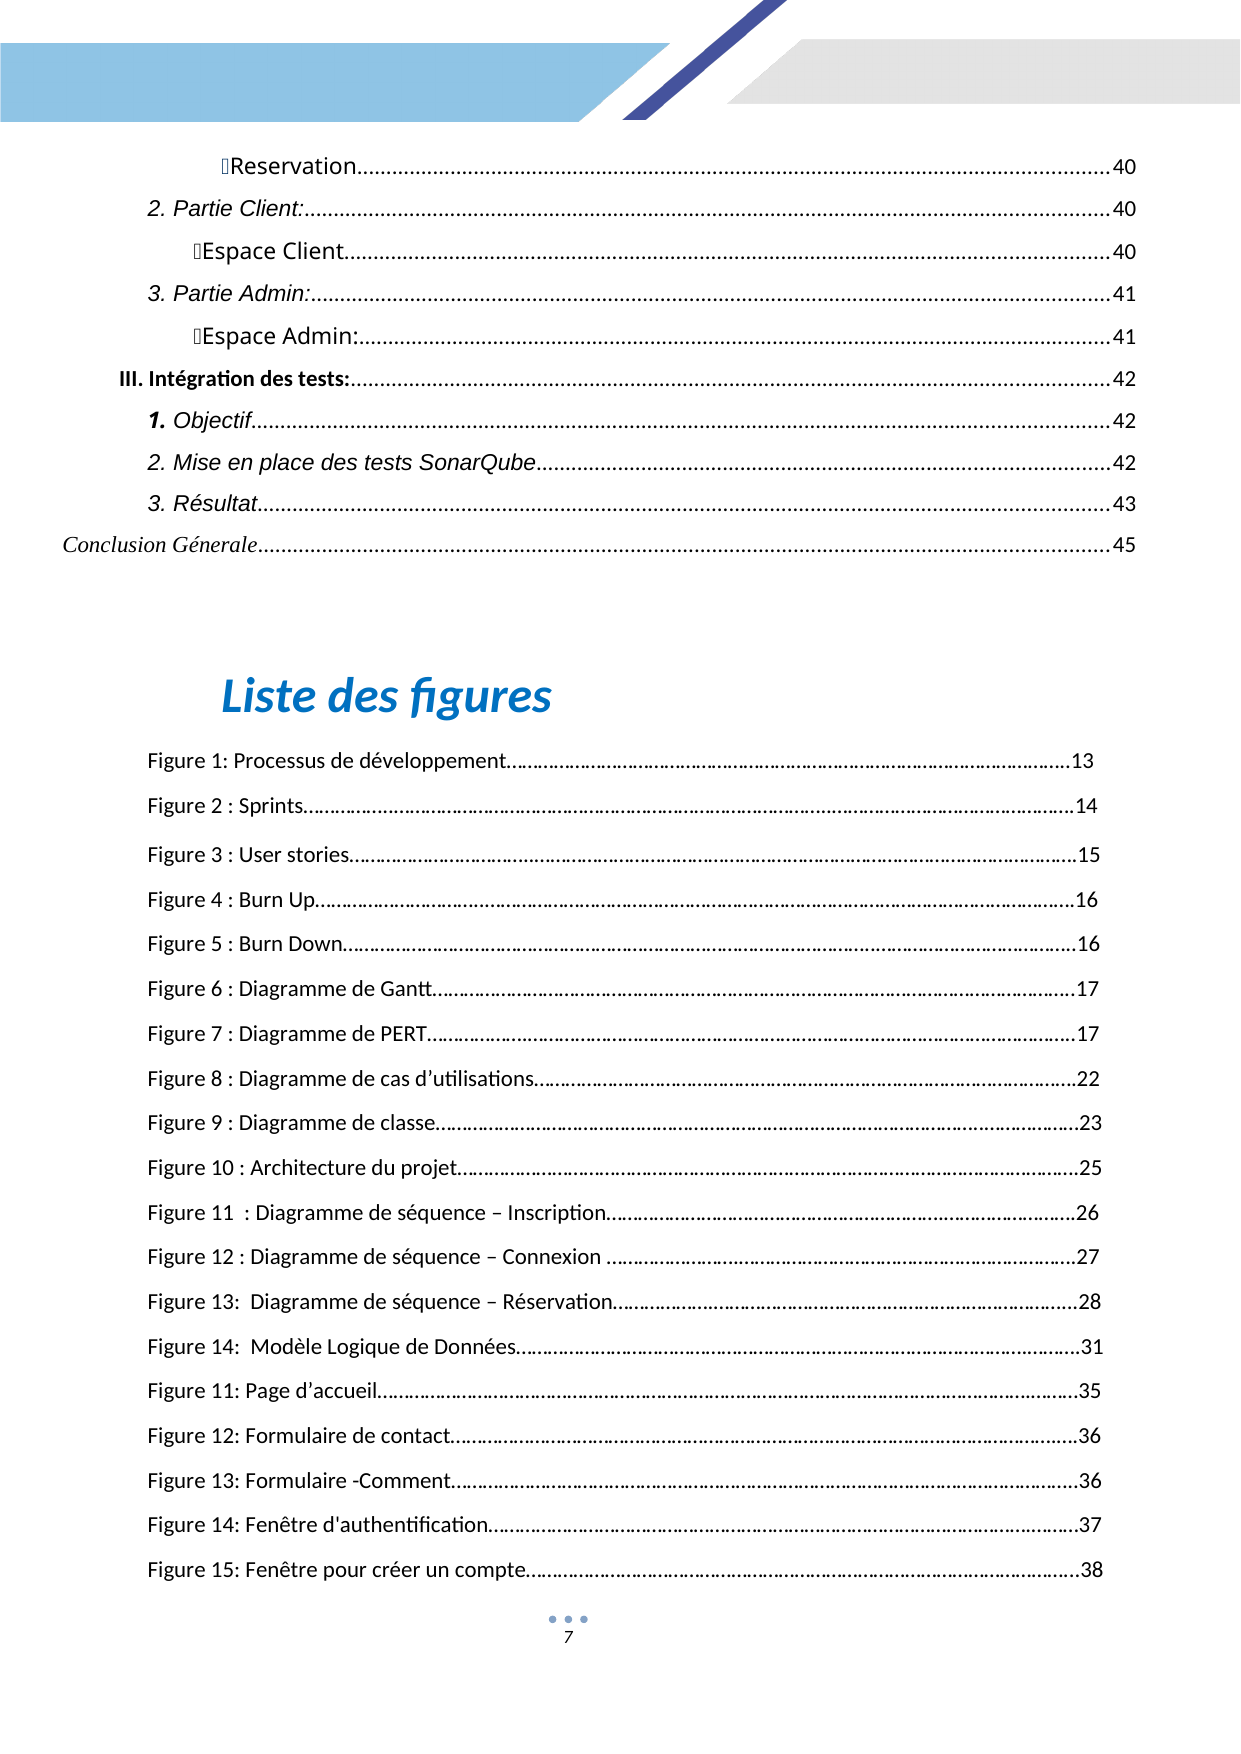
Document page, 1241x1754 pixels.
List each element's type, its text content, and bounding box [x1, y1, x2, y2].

picture [0, 0, 1241, 122]
text Figure 11 : Diagramme de séquence – Inscription……………………………………………………….…………………….26 [74, 1198, 1137, 1226]
text Figure 7 : Diagramme de PERT……………….…………………………………………………………………………………………..17 [74, 1019, 1137, 1047]
text Figure 6 : Diagramme de Gantt…………………………………………………………………………………………………………..17 [74, 974, 1137, 1002]
text Figure 14: Modèle Logique de Données…………………………………………………………………………………….……….31 [74, 1332, 1137, 1360]
text Figure 2 : Sprints……………..………………………………………………………………………..……………………………………….14 [74, 791, 1137, 819]
text Figure 9 : Diagramme de classe…………………………………………………………………………………………..………………23 [74, 1108, 1137, 1136]
text Figure 10 : Architecture du projet……………………………………………………………………………………………………….25 [74, 1153, 1137, 1181]
text Figure 8 : Diagramme de cas d’utilisations………………………………………………………………………………………….22 [74, 1064, 1137, 1092]
text Figure 4 : Burn Up…………………………..………………………………………………………………………………………………….16 [74, 885, 1137, 913]
text Figure 13: Diagramme de séquence – Réservation……………….…………………………………………………………...28 [74, 1287, 1137, 1315]
text Figure 1: Processus de développement……………………………………………………………………………………………..13 [74, 747, 1137, 775]
text Figure 12 : Diagramme de séquence – Connexion …………………….……………………………………………………….27 [74, 1242, 1137, 1270]
text Liste des figures [147, 664, 1137, 725]
text Figure 5 : Burn Down………………………………………………………………………………………..………………………………..16 [74, 929, 1137, 958]
text Figure 3 : User stories……………………………..………………………………………………………………………………………….15 [74, 840, 1137, 868]
